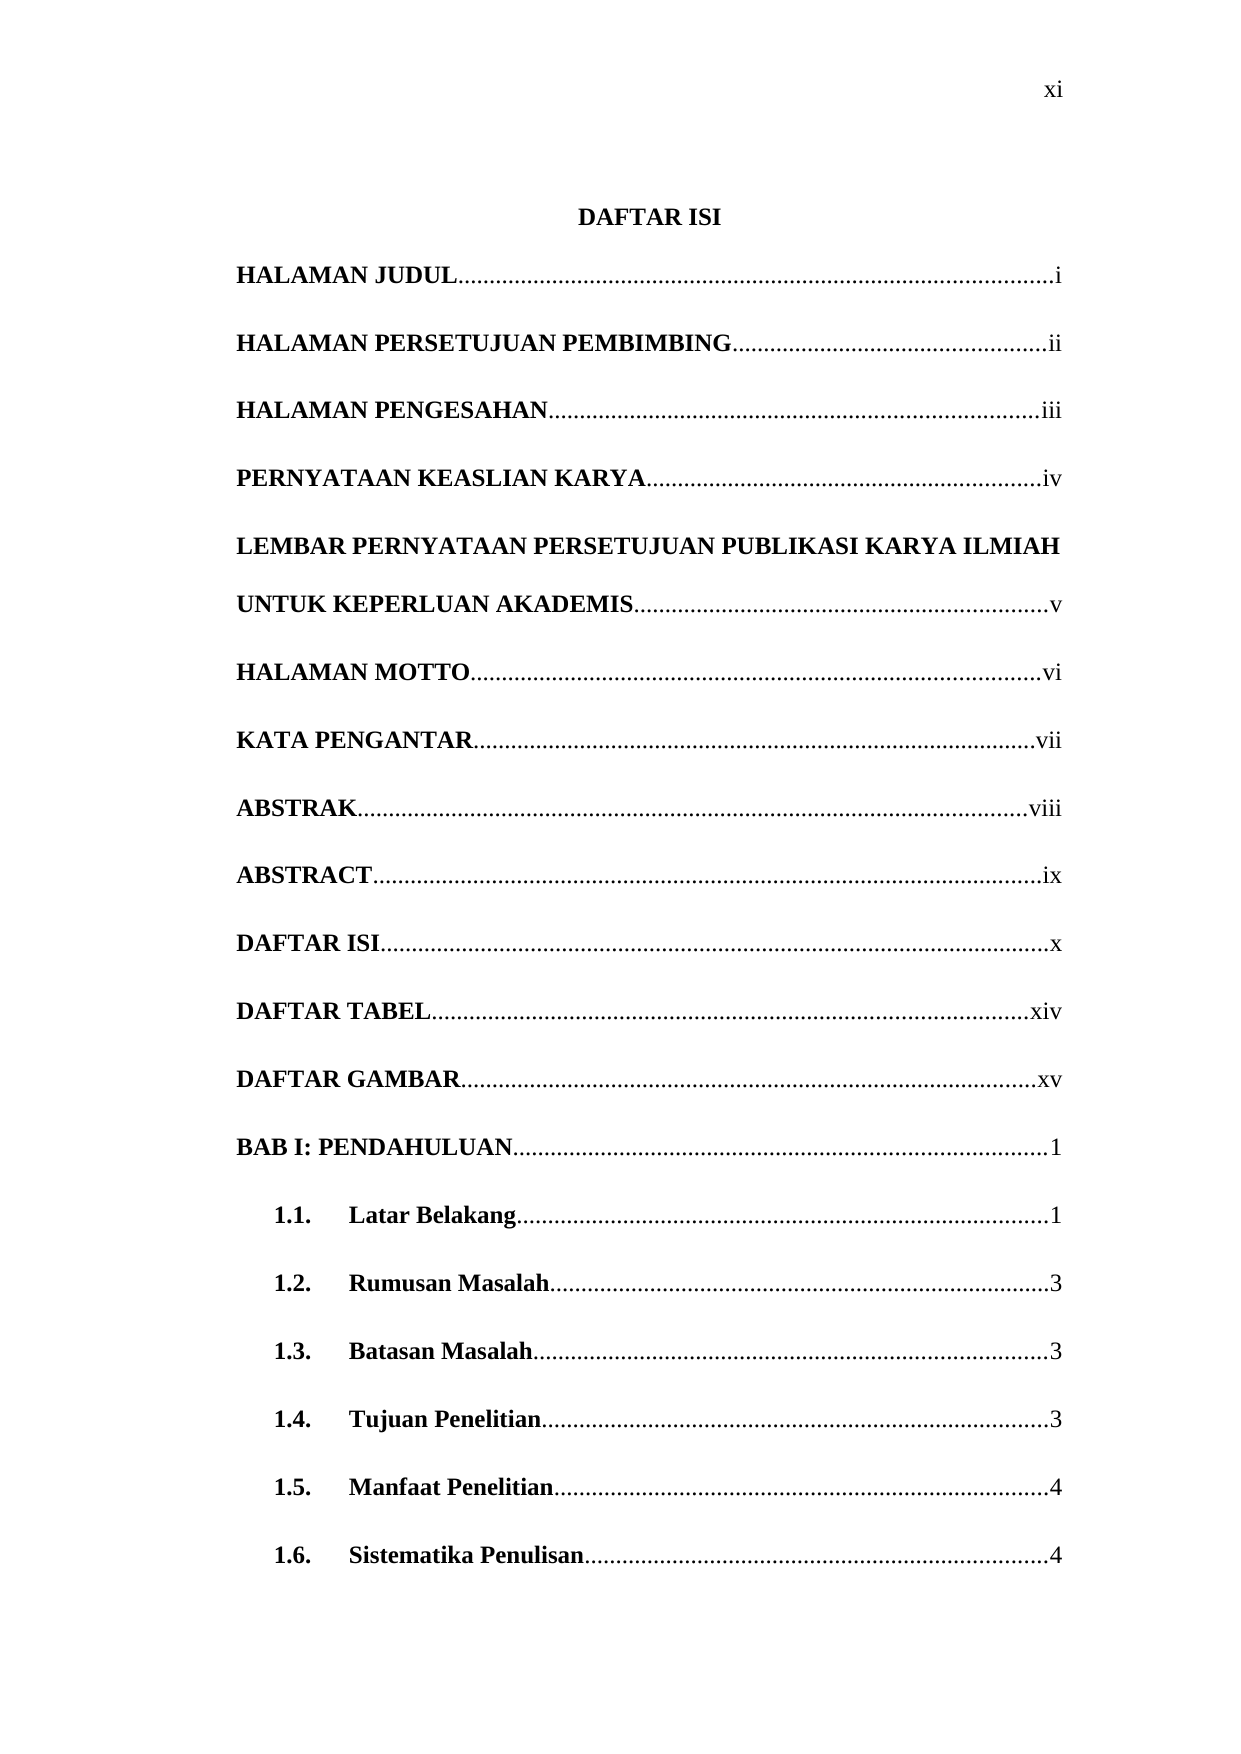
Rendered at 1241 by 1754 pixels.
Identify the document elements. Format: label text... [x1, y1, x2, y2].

text 1.5. Manfaat Penelitian 4 [261, 1472, 1063, 1501]
text 1.1. Latar Belakang 1 [261, 1200, 1063, 1229]
text PERNYATAAN KEASLIAN KARYA iv [236, 463, 1063, 492]
text HALAMAN MOTTO vi [236, 657, 1063, 686]
text DAFTAR ISI x [236, 928, 1063, 957]
text 1.6. Sistematika Penulisan 4 [261, 1540, 1063, 1568]
text 1.2. Rumusan Masalah 3 [261, 1268, 1063, 1297]
text ABSTRAK viii [236, 793, 1063, 821]
text DAFTAR TABEL xiv [236, 996, 1063, 1025]
text KATA PENGANTAR vii [236, 725, 1063, 753]
text 1.4. Tujuan Penelitian 3 [261, 1404, 1063, 1433]
text HALAMAN PENGESAHAN iii [236, 396, 1063, 424]
subtitle DAFTAR ISI [236, 202, 1063, 231]
text HALAMAN JUDUL i [236, 260, 1063, 288]
text DAFTAR GAMBAR xv [236, 1064, 1063, 1093]
text BAB I: PENDAHULUAN 1 [236, 1132, 1063, 1161]
text 1.3. Batasan Masalah 3 [261, 1336, 1063, 1365]
text HALAMAN PERSETUJUAN PEMBIMBING ii [236, 328, 1063, 356]
text ABSTRACT ix [236, 861, 1063, 889]
text LEMBAR PERNYATAAN PERSETUJUAN PUBLIKASI KARYA ILMIAH UNTUK KEPERLUAN AKADEMIS v [236, 531, 1063, 618]
